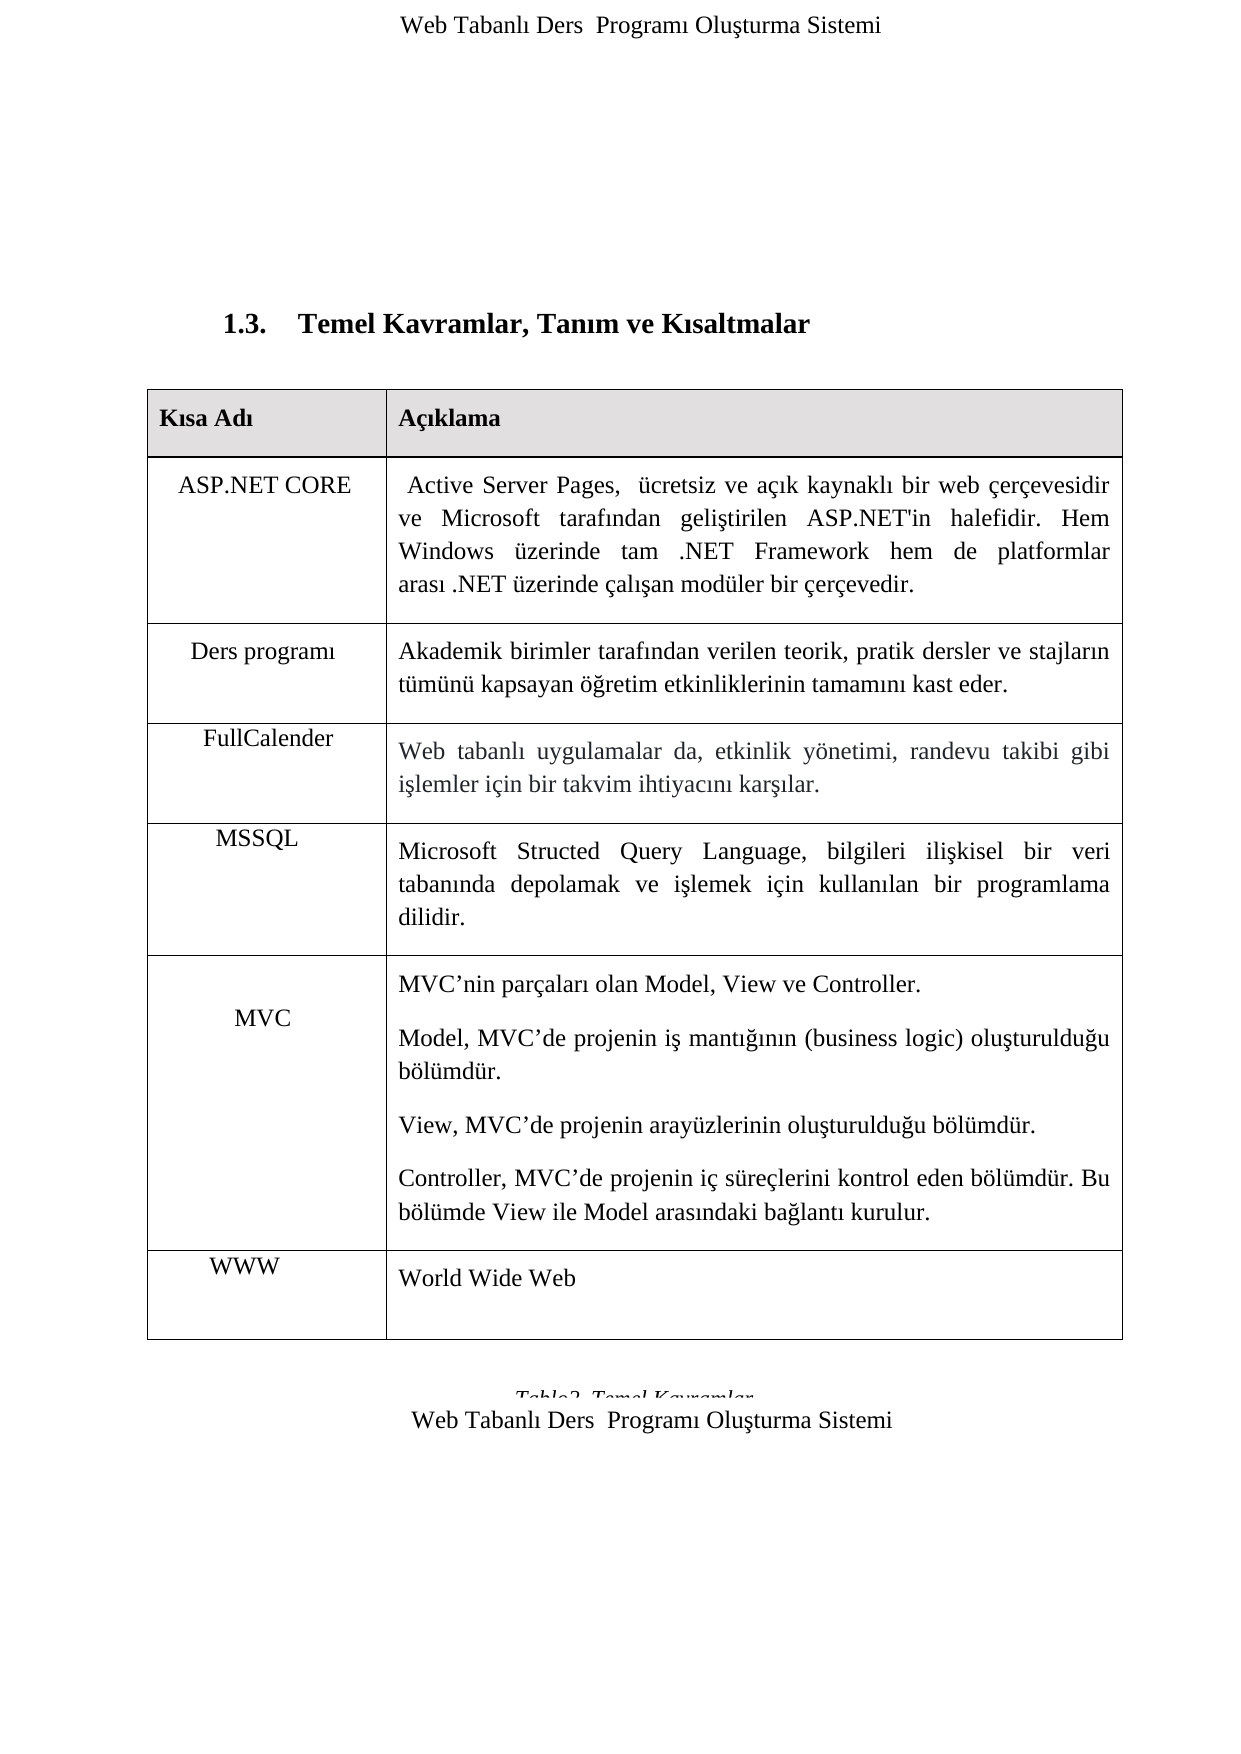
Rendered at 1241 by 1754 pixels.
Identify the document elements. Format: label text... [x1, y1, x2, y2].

table_cell Microsoft Structed Query Language, bilgileri ilişkisel bir veri tabanında depolamak ve işlemek için kullanılan bir programlama dilidir. [387, 824, 1122, 955]
subtitle Temel Kavramlar, Tanım ve Kısaltmalar [223, 306, 1122, 340]
table_cell Akademik birimler tarafından verilen teorik, pratik dersler ve stajların tümünü kapsayan öğretim etkinliklerinin tamamını kast eder. [387, 624, 1122, 722]
table_header Açıklama [387, 390, 1122, 456]
table_cell Active Server Pages, ücretsiz ve açık kaynaklı bir web çerçevesidir ve Microsoft tarafından geliştirilen ASP.NET'in halefidir. Hem Windows üzerinde tam .NET Framework hem de platformlar arası .NET üzerinde çalışan modüler bir çerçevedir. [387, 458, 1122, 622]
table_header Kısa Adı [148, 390, 386, 456]
table_cell MVC’nin parçaları olan Model, View ve Controller. Model, MVC’de projenin iş mantığının (business logic) oluşturulduğu bölümdür. View, MVC’de projenin arayüzlerinin oluşturulduğu bölümdür. Controller, MVC’de projenin iç süreçlerini kontrol eden bölümdür. Bu bölümde View ile Model arasındaki bağlantı kurulur. [387, 956, 1122, 1250]
table_cell MSSQL [148, 824, 386, 955]
table_cell World Wide Web [387, 1251, 1122, 1339]
table_cell ASP.NET CORE [148, 458, 386, 622]
table_cell Ders programı [148, 624, 386, 722]
table_cell FullCalender [148, 724, 386, 822]
table_cell Web tabanlı uygulamalar da, etkinlik yönetimi, randevu takibi gibi işlemler için bir takvim ihtiyacını karşılar. [387, 724, 1122, 822]
table_cell WWW [148, 1251, 386, 1339]
table_cell MVC [148, 956, 386, 1250]
